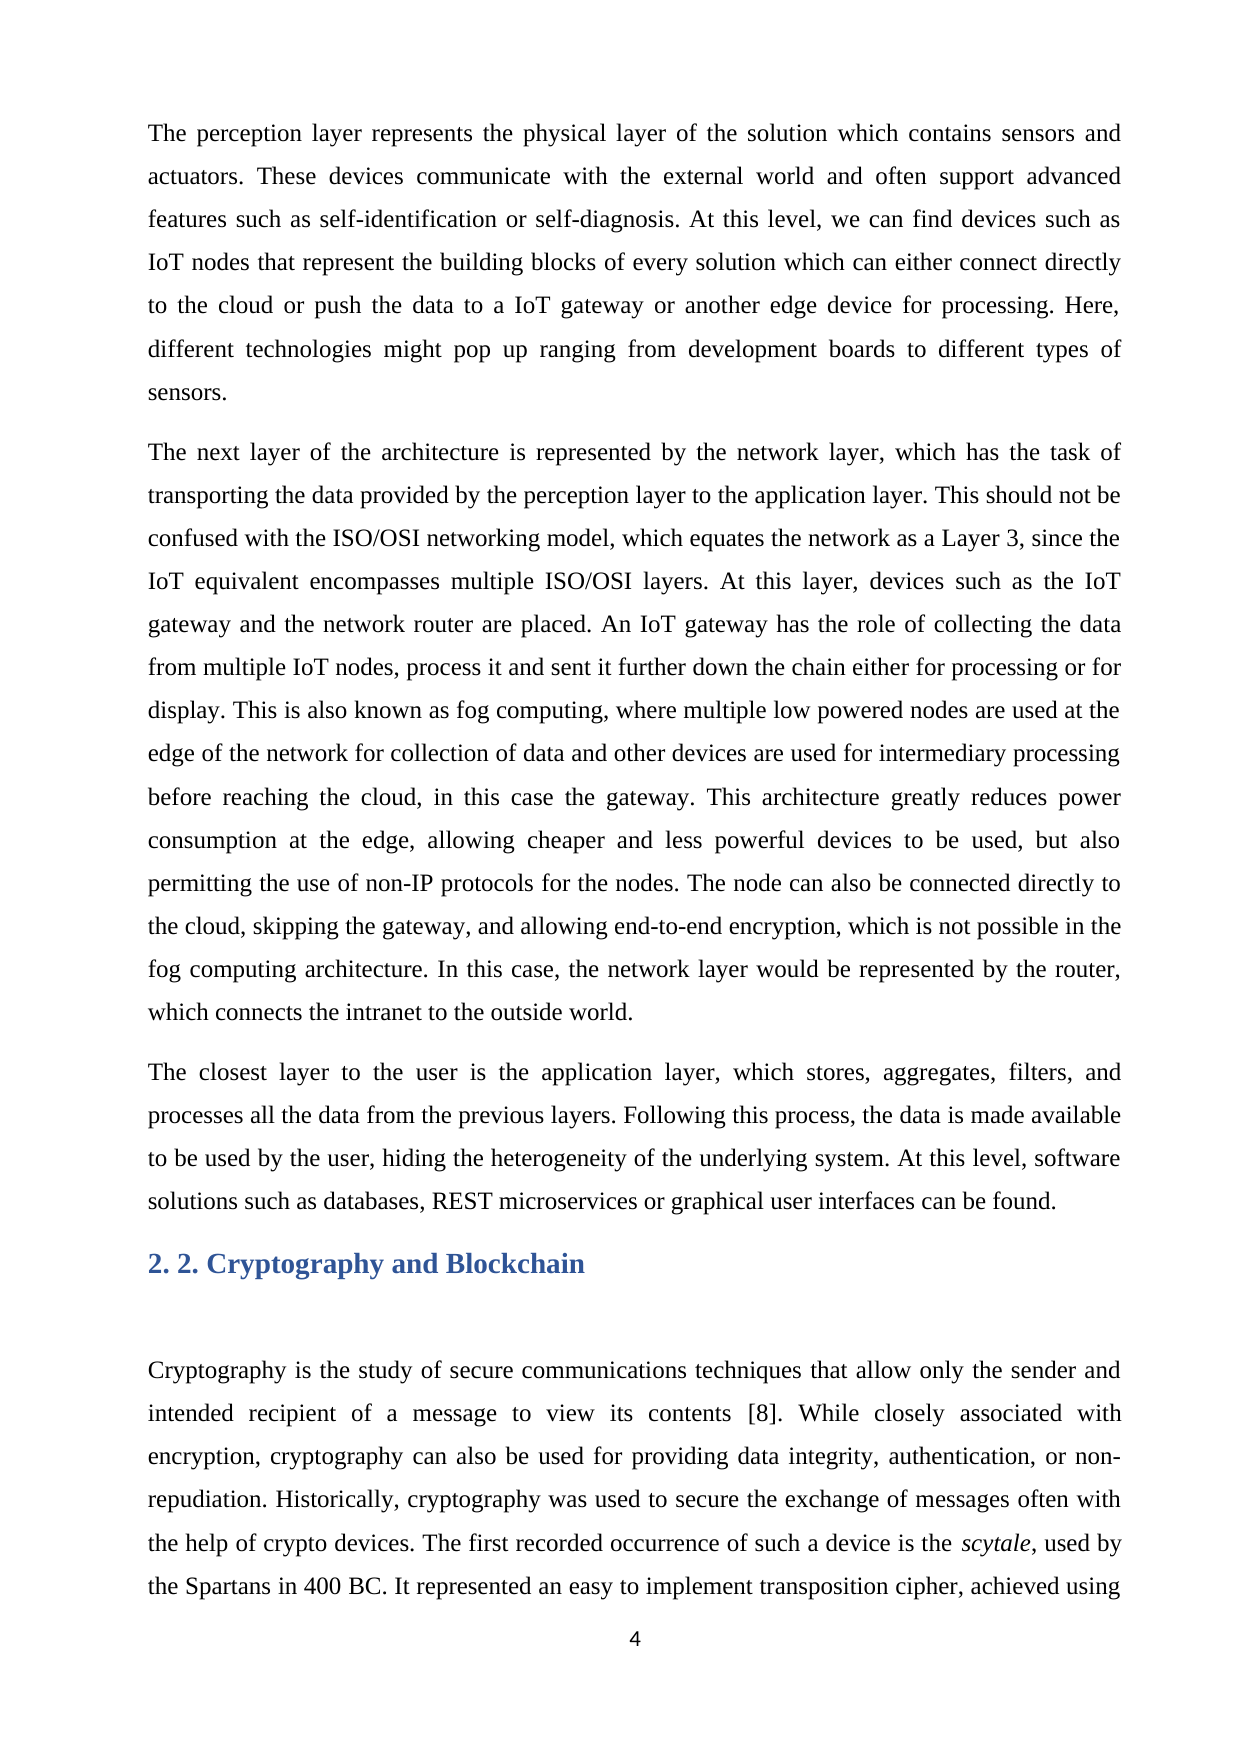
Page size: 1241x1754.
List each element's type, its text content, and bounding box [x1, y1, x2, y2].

subtitle 2. 2. Cryptography and Blockchain [148, 1246, 1122, 1280]
text The perception layer represents the physical layer of the solution which contains sensors and actuators. These devices communicate with the external world and often support advanced features such as self-identification or self-diagnosis. At this level, we can find devices such as IoT nodes that represent the building blocks of every solution which can either connect directly to the cloud or push the data to a IoT gateway or another edge device for processing. Here, different technologies might pop up ranging from development boards to different types of sensors. [148, 118, 1122, 406]
text The next layer of the architecture is represented by the network layer, which has the task of transporting the data provided by the perception layer to the application layer. This should not be confused with the ISO/OSI networking model, which equates the network as a Layer 3, since the IoT equivalent encompasses multiple ISO/OSI layers. At this layer, devices such as the IoT gateway and the network router are placed. An IoT gateway has the role of collecting the data from multiple IoT nodes, process it and sent it further down the chain either for processing or for display. This is also known as fog computing, where multiple low powered nodes are used at the edge of the network for collection of data and other devices are used for intermediary processing before reaching the cloud, in this case the gateway. This architecture greatly reduces power consumption at the edge, allowing cheaper and less powerful devices to be used, but also permitting the use of non-IP protocols for the nodes. The node can also be connected directly to the cloud, skipping the gateway, and allowing end-to-end encryption, which is not possible in the fog computing architecture. In this case, the network layer would be represented by the router, which connects the intranet to the outside world. [148, 437, 1122, 1026]
text The closest layer to the user is the application layer, which stores, aggregates, filters, and processes all the data from the previous layers. Following this process, the data is made available to be used by the user, hiding the heterogeneity of the underlying system. At this level, software solutions such as databases, REST microservices or graphical user interfaces can be found. [148, 1057, 1122, 1215]
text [148, 1355, 1122, 1599]
